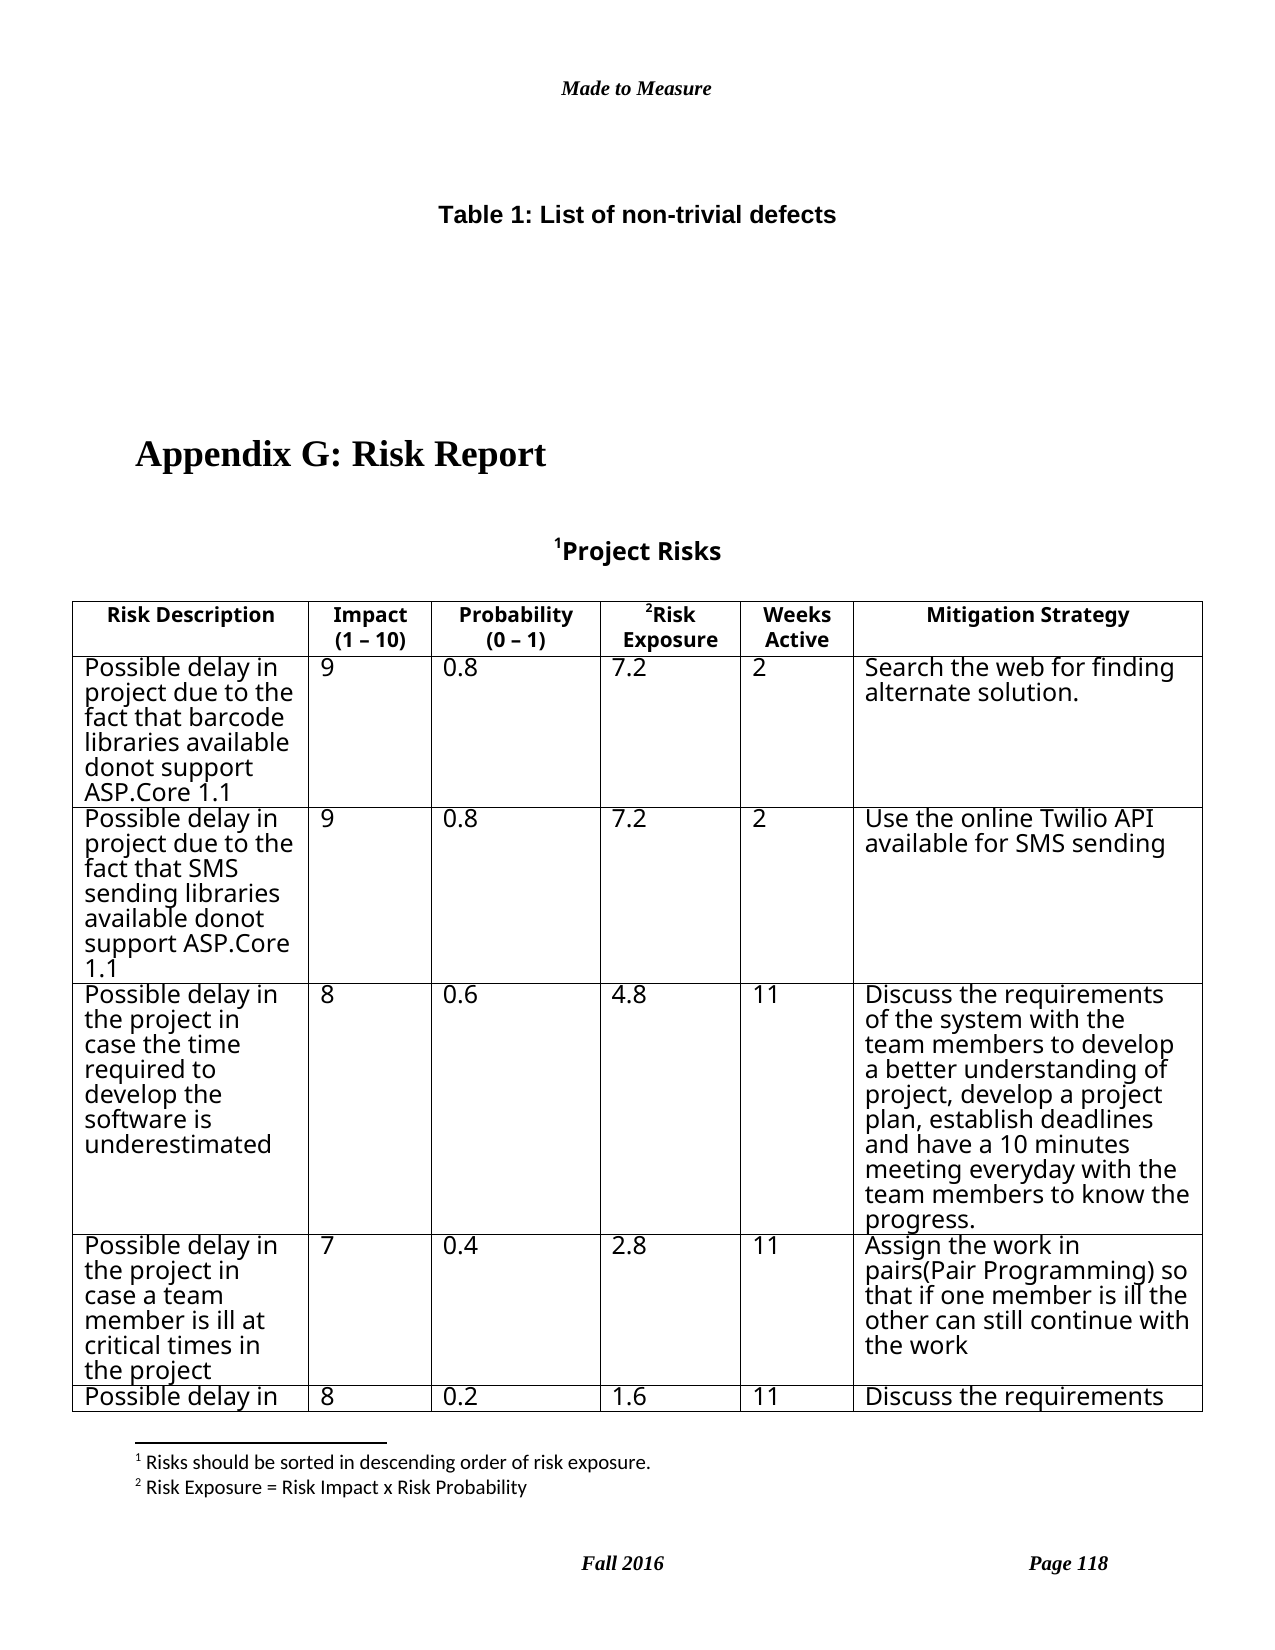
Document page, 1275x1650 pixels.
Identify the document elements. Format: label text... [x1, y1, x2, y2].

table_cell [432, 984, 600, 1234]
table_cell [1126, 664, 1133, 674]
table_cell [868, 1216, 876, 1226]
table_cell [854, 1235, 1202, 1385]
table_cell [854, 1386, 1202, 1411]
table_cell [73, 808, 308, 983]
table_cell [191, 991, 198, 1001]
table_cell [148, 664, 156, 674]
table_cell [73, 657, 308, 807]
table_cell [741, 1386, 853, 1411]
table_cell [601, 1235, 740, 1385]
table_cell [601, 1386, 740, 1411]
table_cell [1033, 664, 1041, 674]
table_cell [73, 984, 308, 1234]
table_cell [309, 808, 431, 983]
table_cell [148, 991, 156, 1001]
text Project Risks [135, 533, 1140, 567]
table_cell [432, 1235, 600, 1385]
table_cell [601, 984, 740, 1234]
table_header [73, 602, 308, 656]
subtitle Appendix G: Risk Report [135, 431, 1140, 474]
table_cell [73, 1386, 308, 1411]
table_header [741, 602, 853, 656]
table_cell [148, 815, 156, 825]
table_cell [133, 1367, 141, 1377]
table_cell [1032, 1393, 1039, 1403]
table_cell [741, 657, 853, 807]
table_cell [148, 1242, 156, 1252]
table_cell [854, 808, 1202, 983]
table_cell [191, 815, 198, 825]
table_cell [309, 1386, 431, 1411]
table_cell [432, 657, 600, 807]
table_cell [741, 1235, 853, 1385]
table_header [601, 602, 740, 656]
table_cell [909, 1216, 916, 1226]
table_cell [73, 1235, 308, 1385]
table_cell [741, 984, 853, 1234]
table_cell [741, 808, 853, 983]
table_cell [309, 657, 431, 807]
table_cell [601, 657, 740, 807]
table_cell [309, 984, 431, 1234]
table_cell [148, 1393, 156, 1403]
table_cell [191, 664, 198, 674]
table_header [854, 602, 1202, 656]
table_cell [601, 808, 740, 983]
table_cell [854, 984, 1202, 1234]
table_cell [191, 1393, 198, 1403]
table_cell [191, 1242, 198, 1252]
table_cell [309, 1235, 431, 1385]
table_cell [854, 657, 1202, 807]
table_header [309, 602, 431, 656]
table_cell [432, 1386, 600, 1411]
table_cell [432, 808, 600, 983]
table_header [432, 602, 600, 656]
